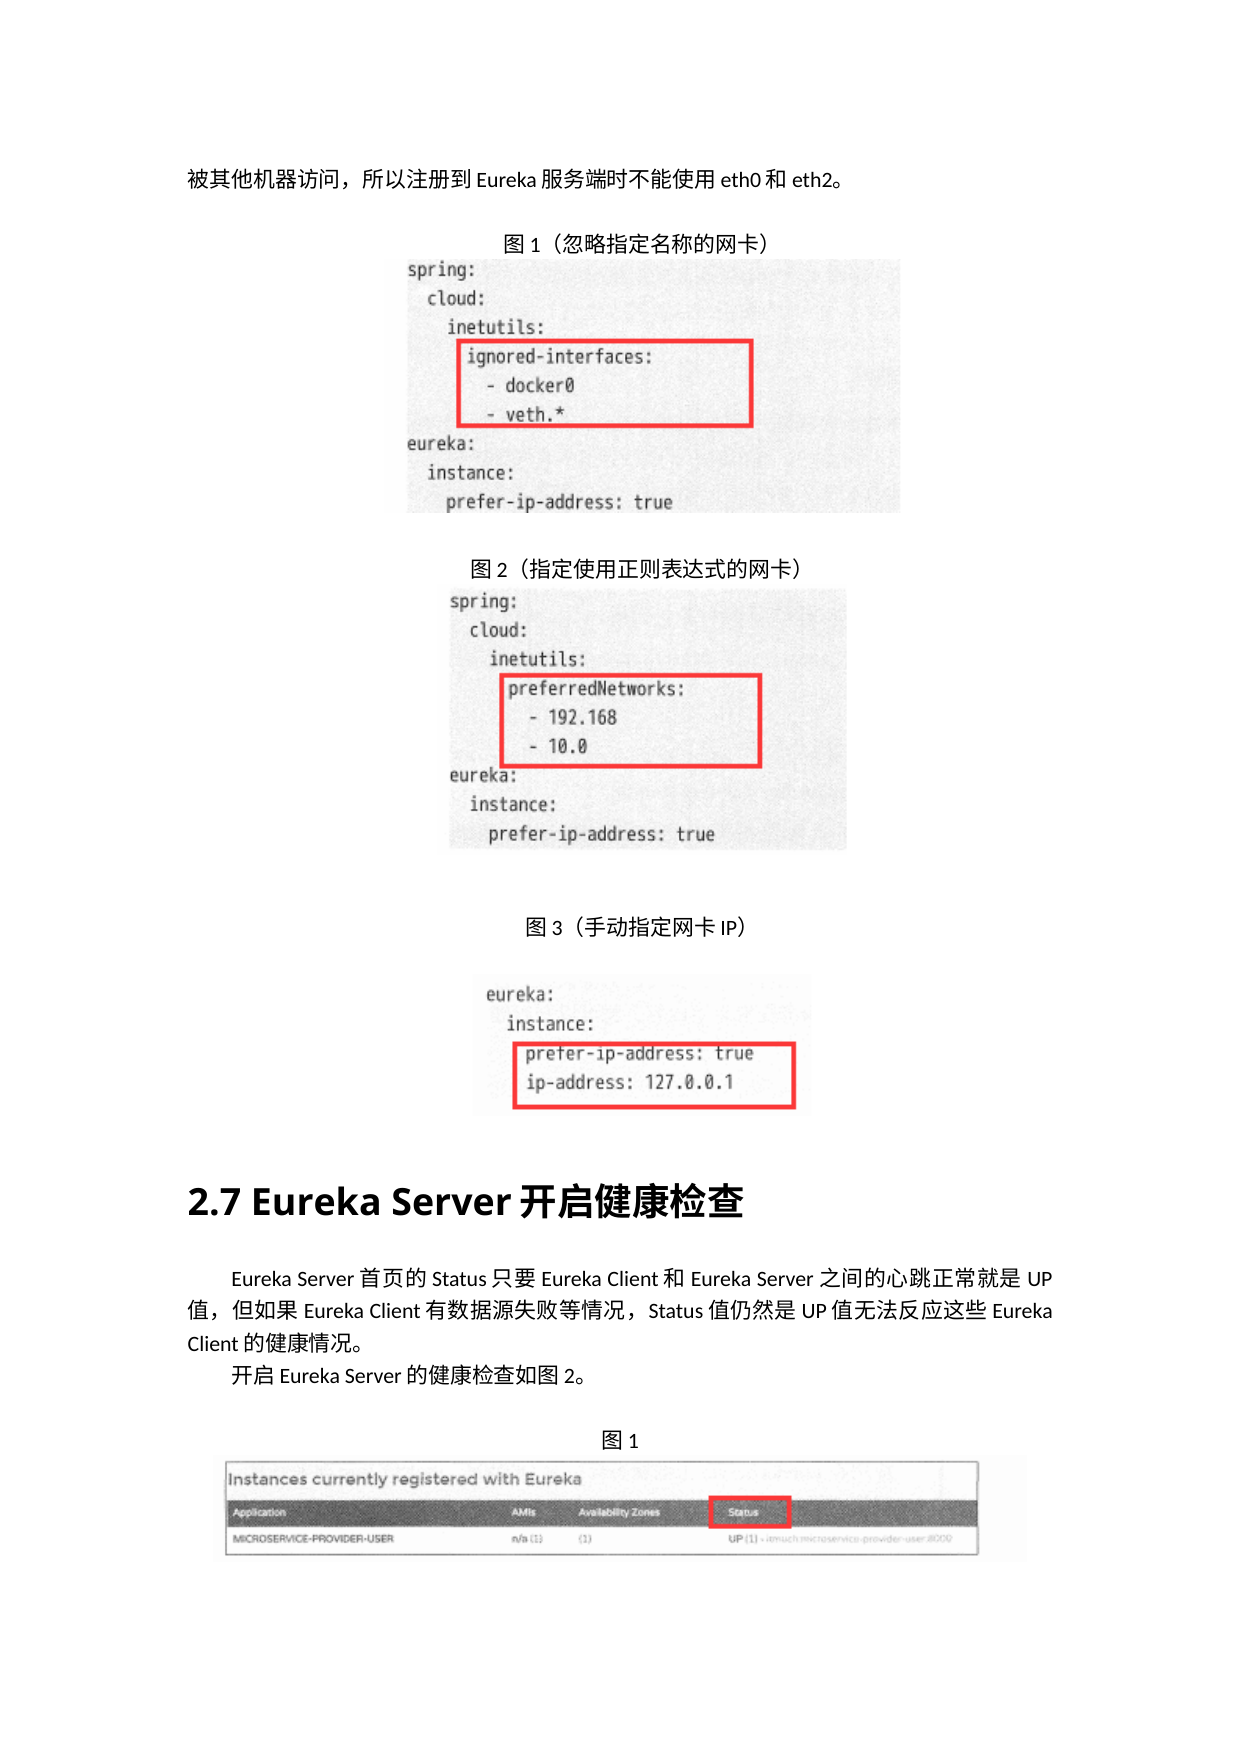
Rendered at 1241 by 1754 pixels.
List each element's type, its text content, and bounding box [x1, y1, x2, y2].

picture [383, 259, 901, 513]
picture [213, 1455, 1028, 1562]
text Eureka Server首页的Status只要Eureka Client和Eureka Server之间的心跳正常就是UP值，但如果Eureka Client有数据源失败等情况，Status值仍然是UP值无法反应这些Eureka Client的健康情况。 [187, 1260, 1053, 1358]
text 图3（手动指定网卡IP） [187, 909, 1053, 942]
text 图2（指定使用正则表达式的网卡） [187, 552, 1053, 584]
picture [472, 974, 812, 1116]
text 图1 [187, 1423, 1053, 1455]
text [187, 162, 1053, 194]
text 图1（忽略指定名称的网卡） [187, 227, 1053, 259]
text 开启Eureka Server的健康检查如图2。 [187, 1358, 1053, 1390]
picture [437, 584, 847, 855]
subtitle 2.7 Eureka Server开启健康检查 [187, 1166, 1053, 1231]
